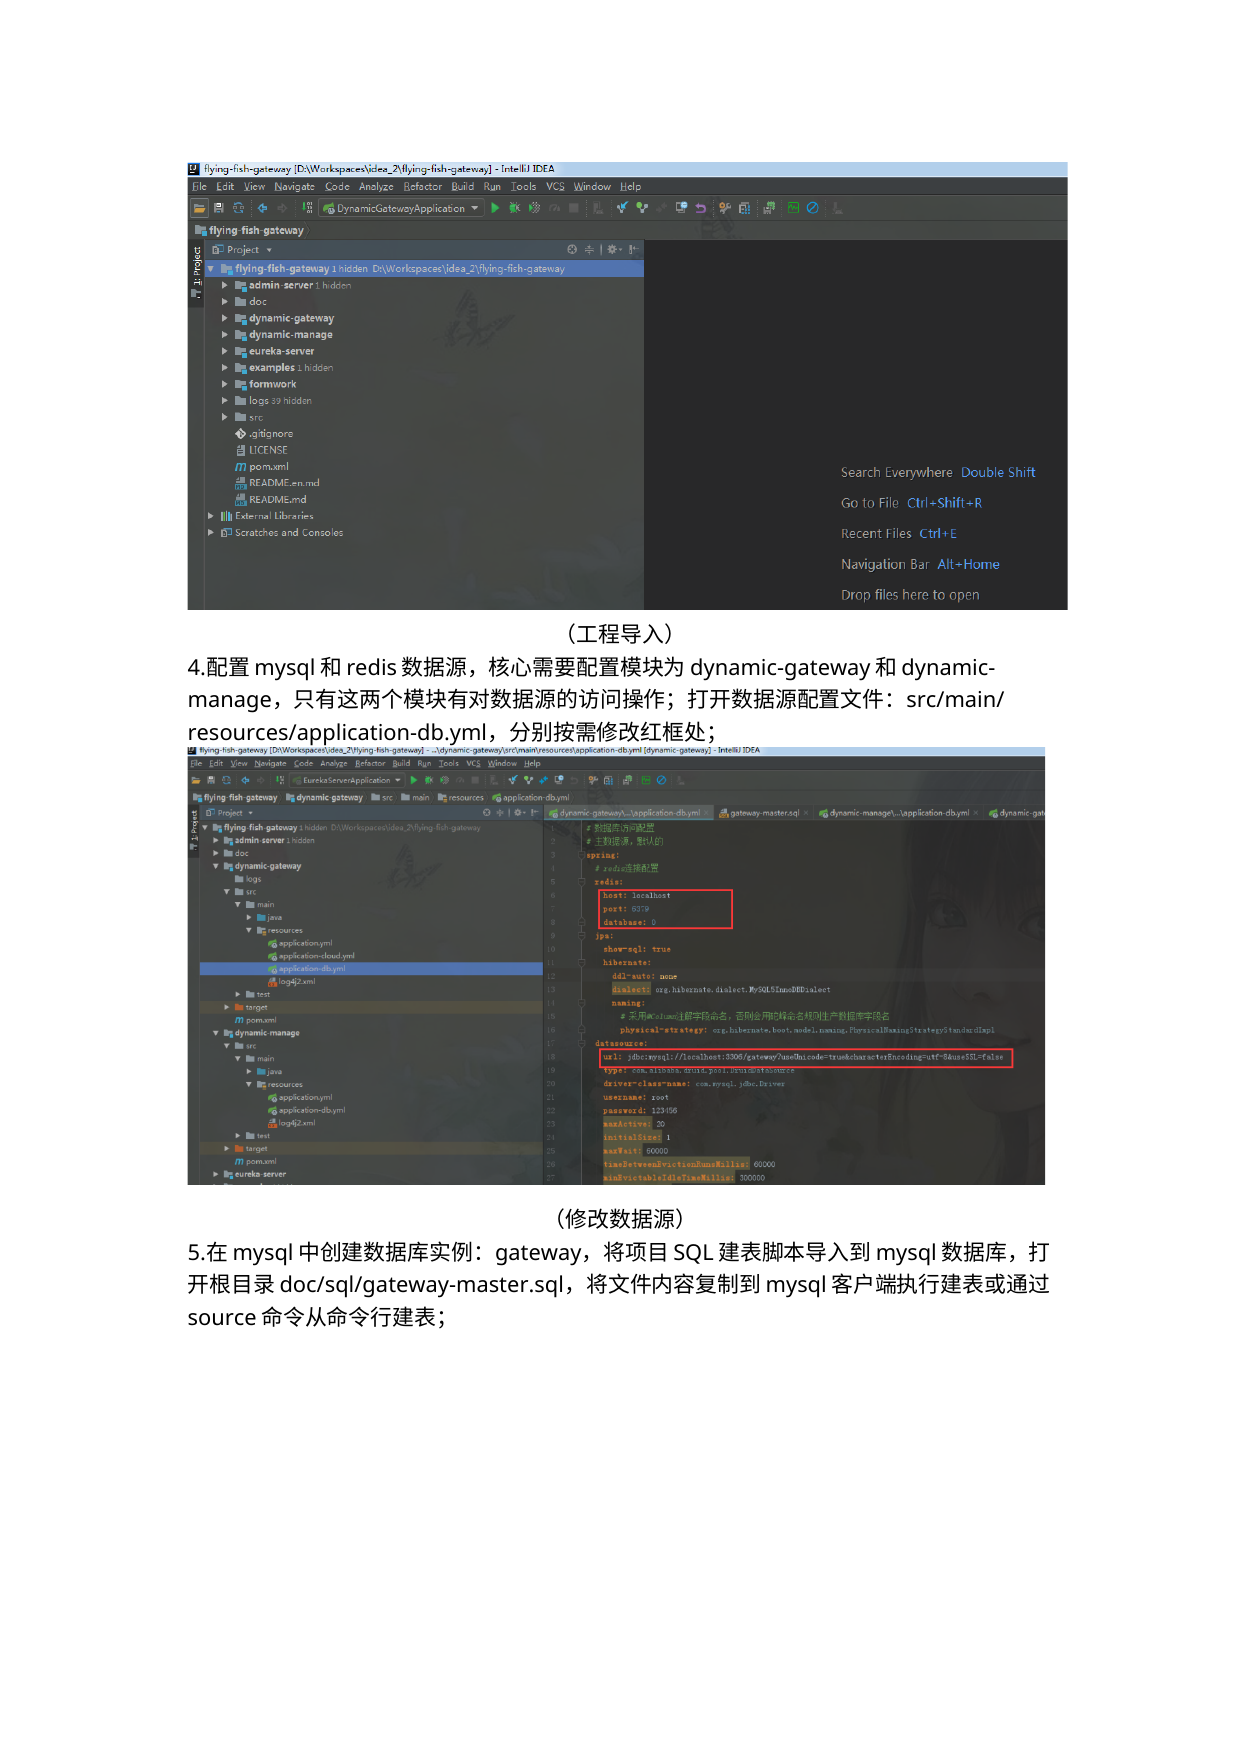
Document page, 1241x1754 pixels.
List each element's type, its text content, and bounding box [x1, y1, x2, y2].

picture [187, 162, 1068, 610]
text 5.在mysql中创建数据库实例：gateway，将项目SQL建表脚本导入到mysql数据库，打开根目录doc/sql/gateway-master.sql，将文件内容复制到mysql客户端执行建表或通过source命令从命令行建表； [187, 1234, 1053, 1332]
text （工程导入） [187, 617, 1053, 649]
picture [187, 747, 1046, 1185]
text 4.配置mysql和redis数据源，核心需要配置模块为dynamic-gateway和dynamic-manage，只有这两个模块有对数据源的访问操作；打开数据源配置文件：src/main/resources/application-db.yml，分别按需修改红框处； [187, 649, 1053, 747]
text （修改数据源） [187, 1202, 1053, 1234]
